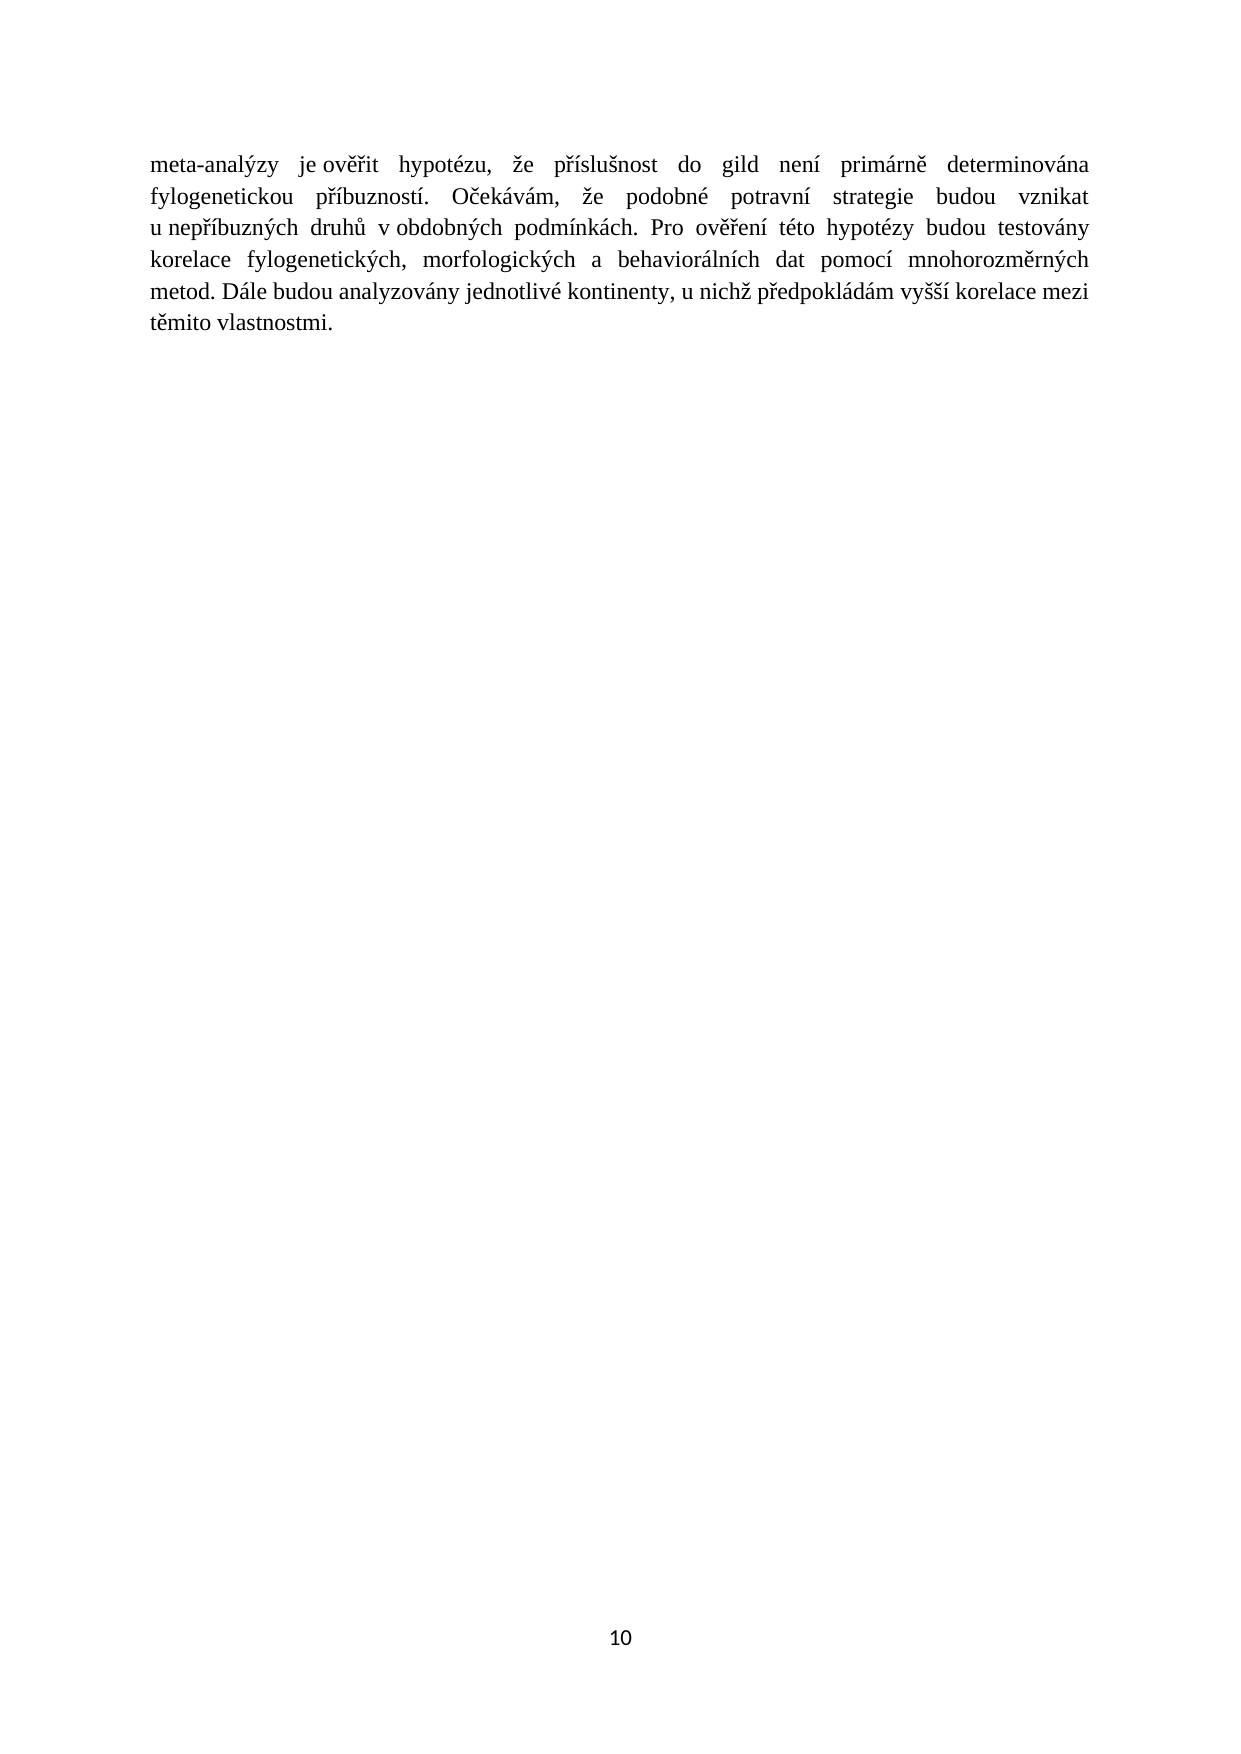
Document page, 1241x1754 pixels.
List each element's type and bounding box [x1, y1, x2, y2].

text [150, 150, 1090, 336]
